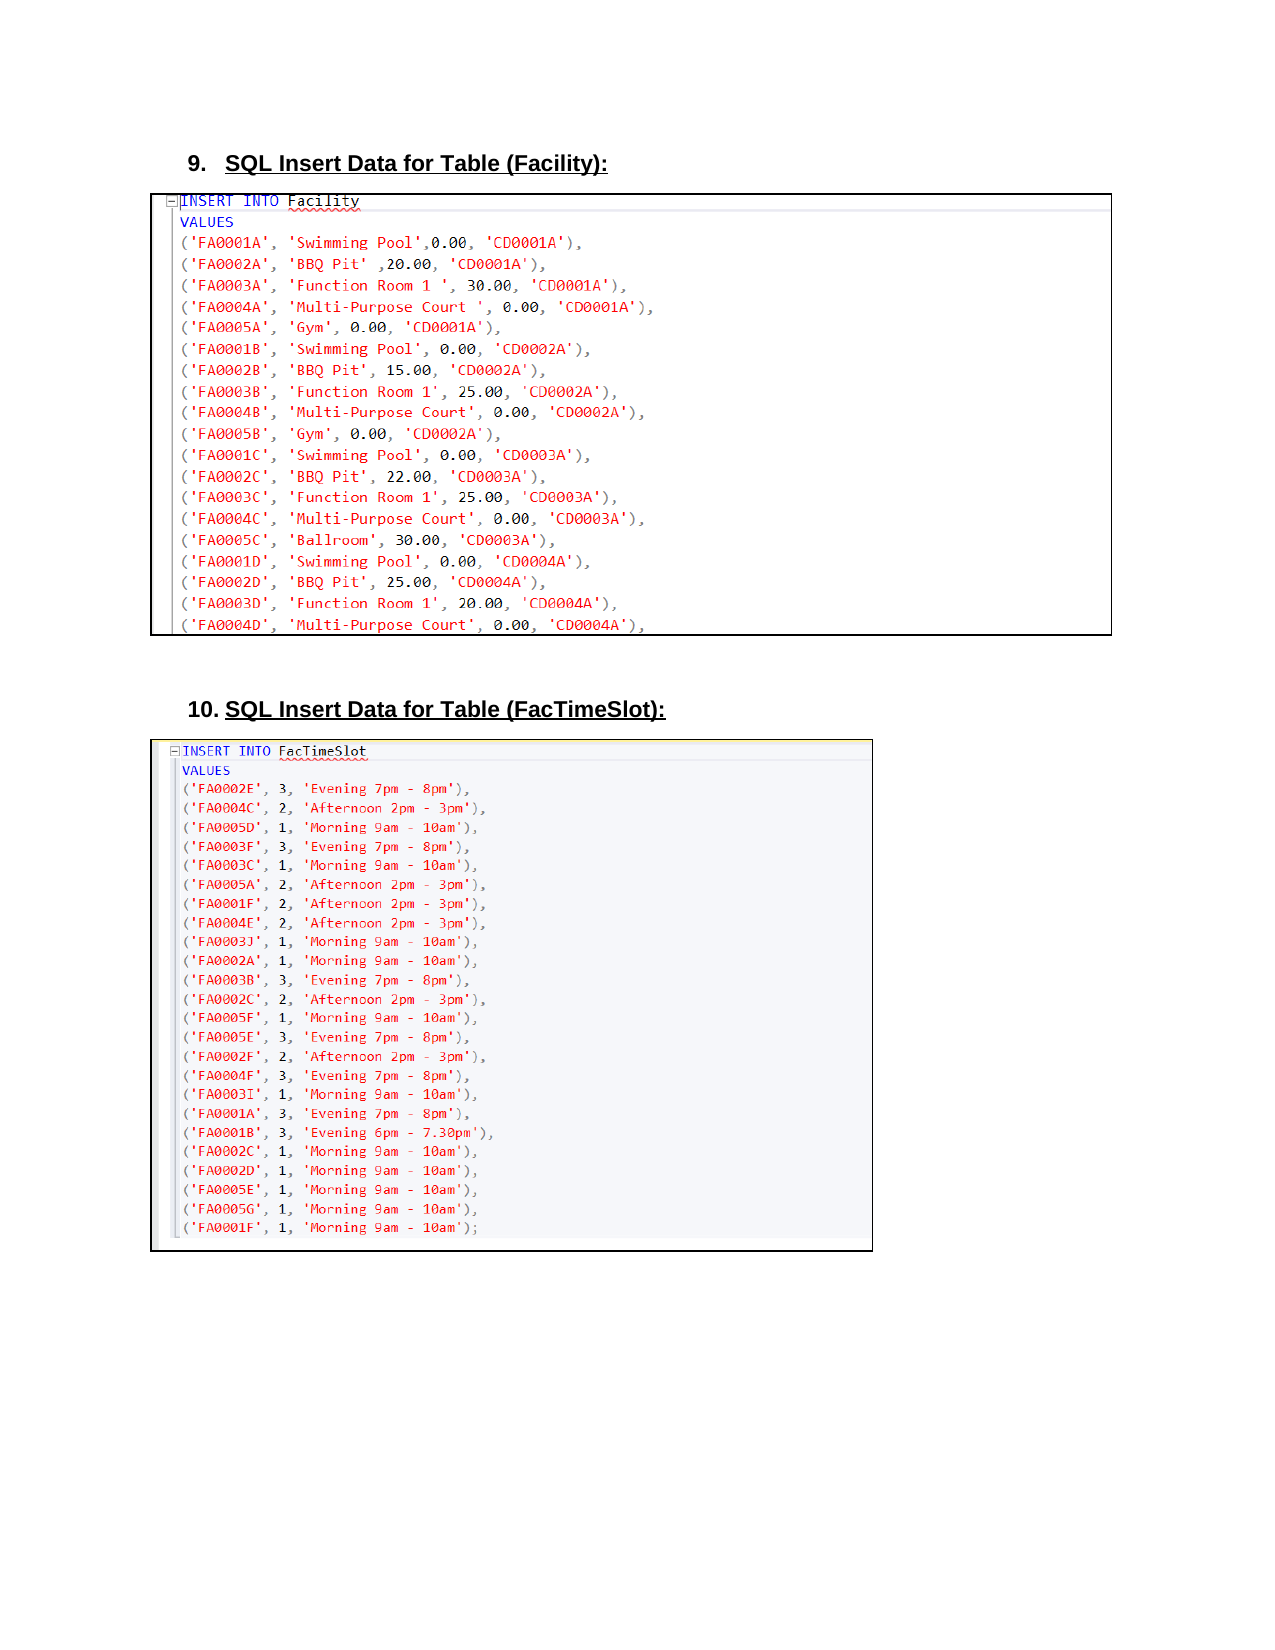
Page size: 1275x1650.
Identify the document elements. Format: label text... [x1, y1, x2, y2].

list SQL Insert Data for Table (Facility): [187, 150, 1125, 176]
picture [152, 195, 1111, 634]
list SQL Insert Data for Table (FacTimeSlot): [187, 696, 1125, 722]
picture [152, 740, 872, 1250]
